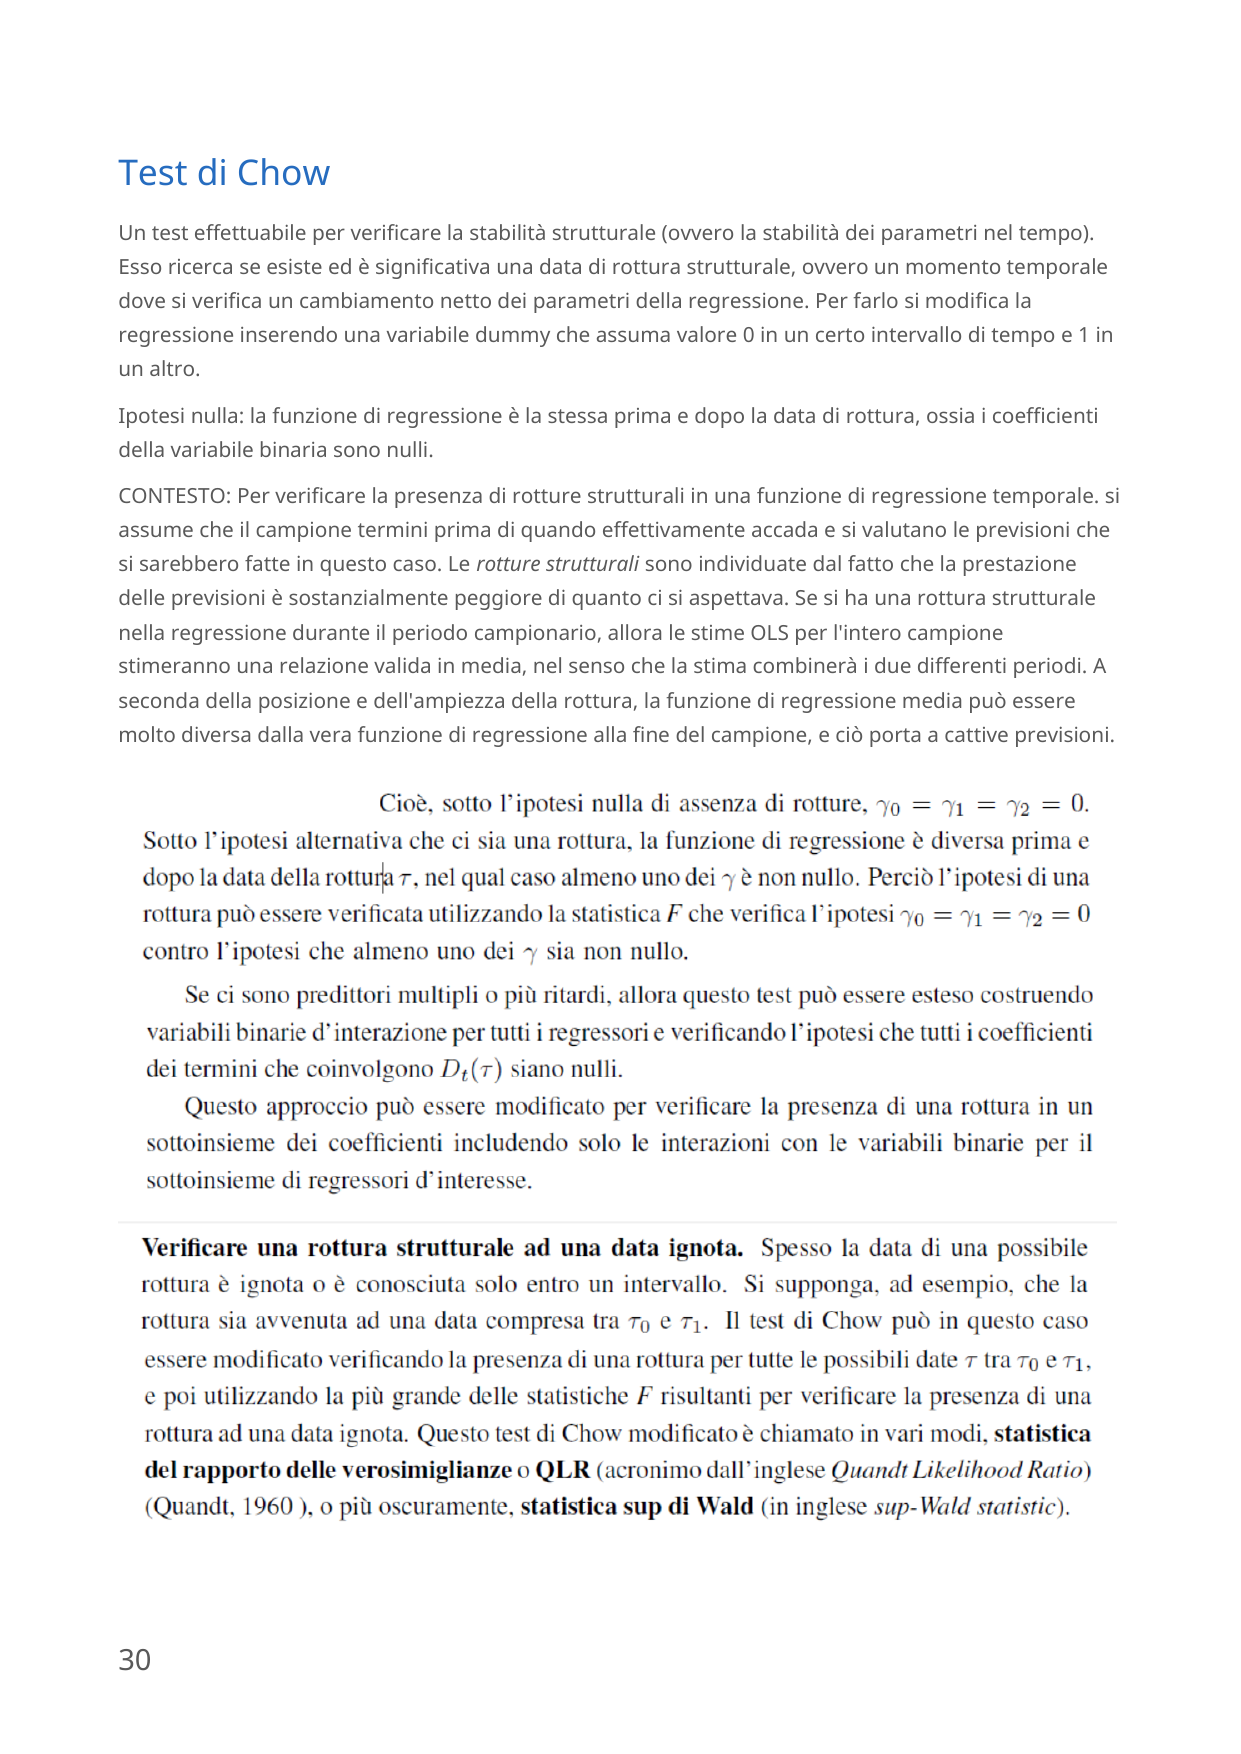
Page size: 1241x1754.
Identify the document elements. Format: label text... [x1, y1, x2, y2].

text CONTESTO: Per verificare la presenza di rotture strutturali in una funzione di regressione temporale. si assume che il campione termini prima di quando effettivamente accada e si valutano le previsioni che si sarebbero fatte in questo caso. Le rotture strutturali sono individuate dal fatto che la prestazione delle previsioni è sostanzialmente peggiore di quanto ci si aspettava. Se si ha una rottura strutturale nella regressione durante il periodo campionario, allora le stime OLS per l'intero campione stimeranno una relazione valida in media, nel senso che la stima combinerà i due differenti periodi. A seconda della posizione e dell'ampiezza della rottura, la funzione di regressione media può essere molto diversa dalla vera funzione di regressione alla fine del campione, e ciò porta a cattive previsioni. [118, 481, 1122, 748]
text Ipotesi nulla: la funzione di regressione è la stessa prima e dopo la data di rottura, ossia i coefficienti della variabile binaria sono nulli. [118, 401, 1122, 463]
subtitle Test di Chow [118, 148, 1122, 196]
picture [118, 766, 1122, 1532]
text Un test effettuabile per verificare la stabilità strutturale (ovvero la stabilità dei parametri nel tempo). Esso ricerca se esiste ed è significativa una data di rottura strutturale, ovvero un momento temporale dove si verifica un cambiamento netto dei parametri della regressione. Per farlo si modifica la regressione inserendo una variabile dummy che assuma valore 0 in un certo intervallo di tempo e 1 in un altro. [118, 218, 1122, 383]
